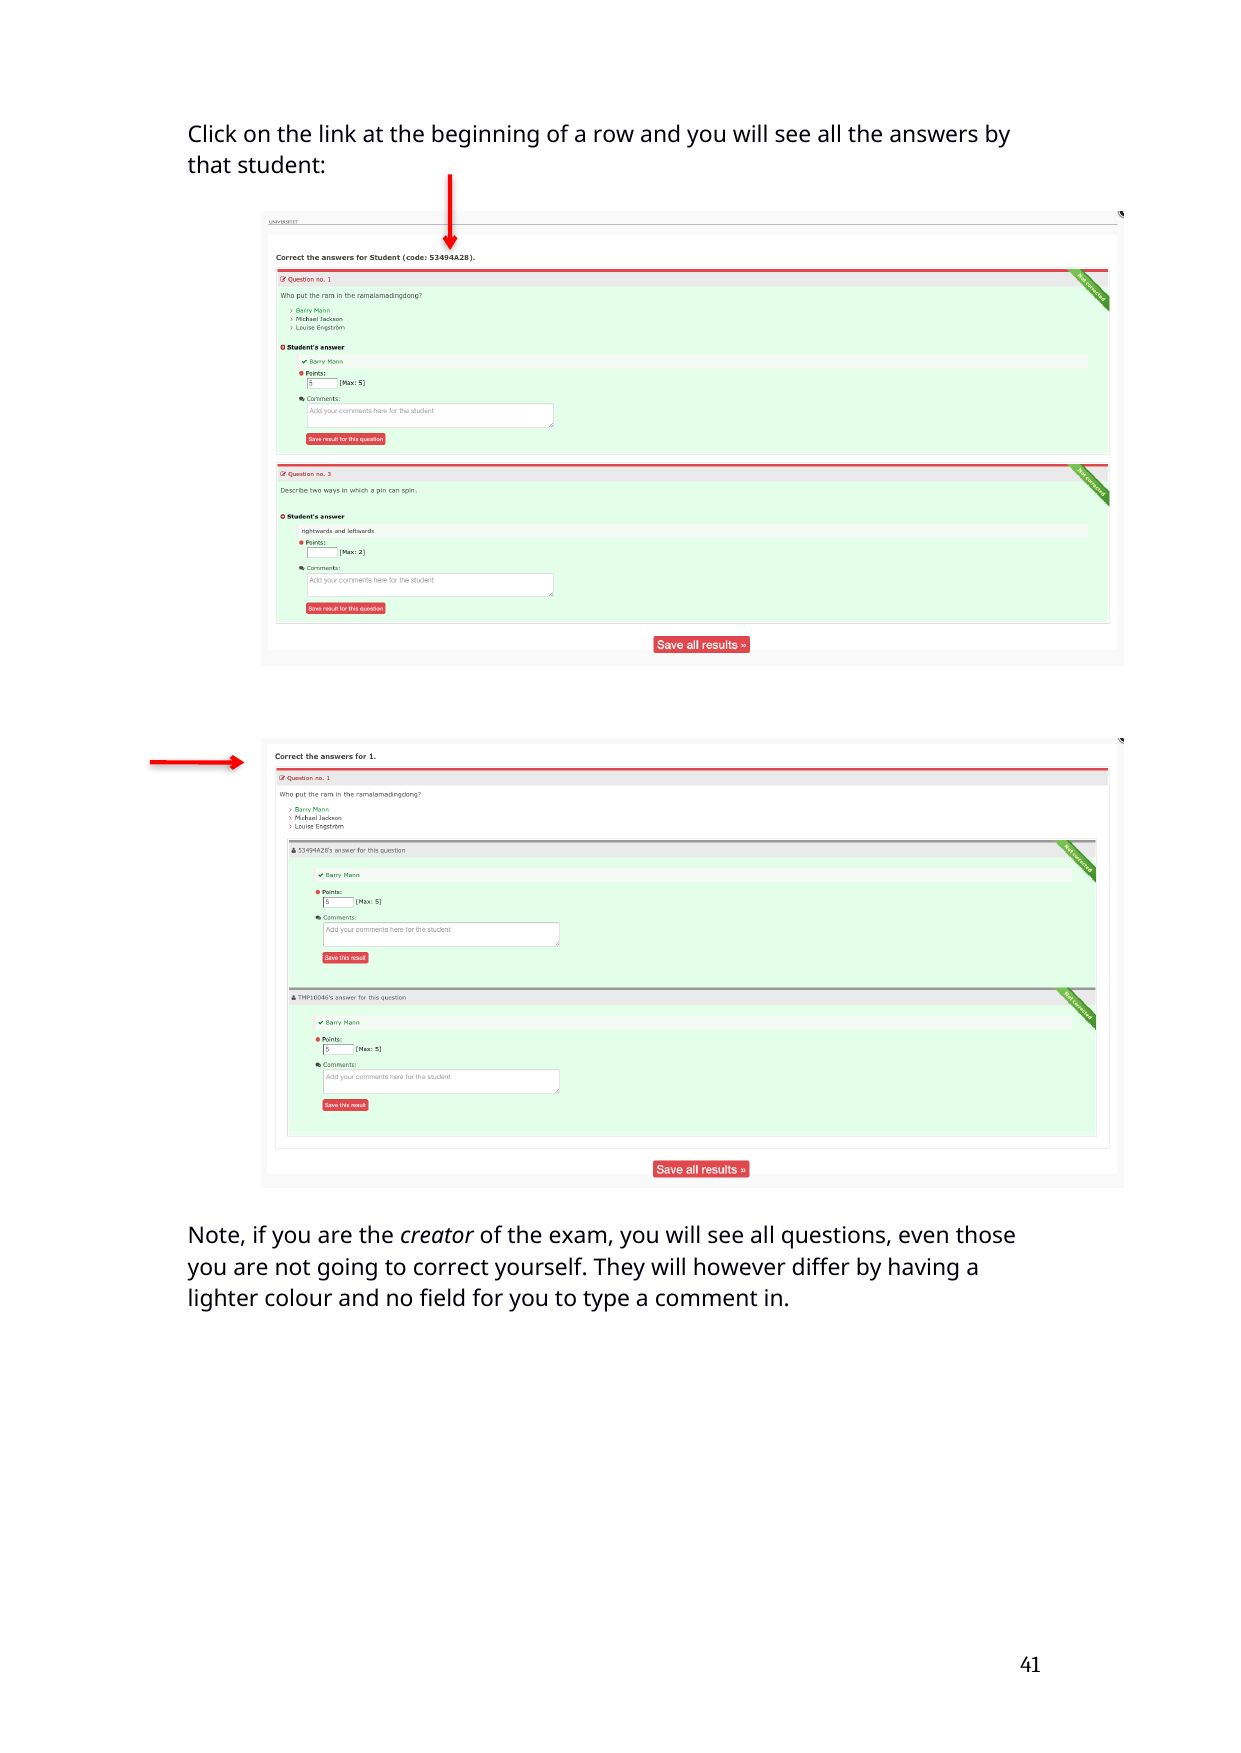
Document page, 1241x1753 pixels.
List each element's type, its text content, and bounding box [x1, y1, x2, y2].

text Click on the link at the beginning of a row and you will see all the answers by that student: [187, 118, 1053, 181]
text Note, if you are the creator of the exam, you will see all questions, even those you are not going to correct yourself. They will however differ by having a lighter colour and no field for you to type a comment in. [187, 1219, 1053, 1313]
picture [261, 738, 1124, 1188]
picture [261, 211, 1124, 666]
